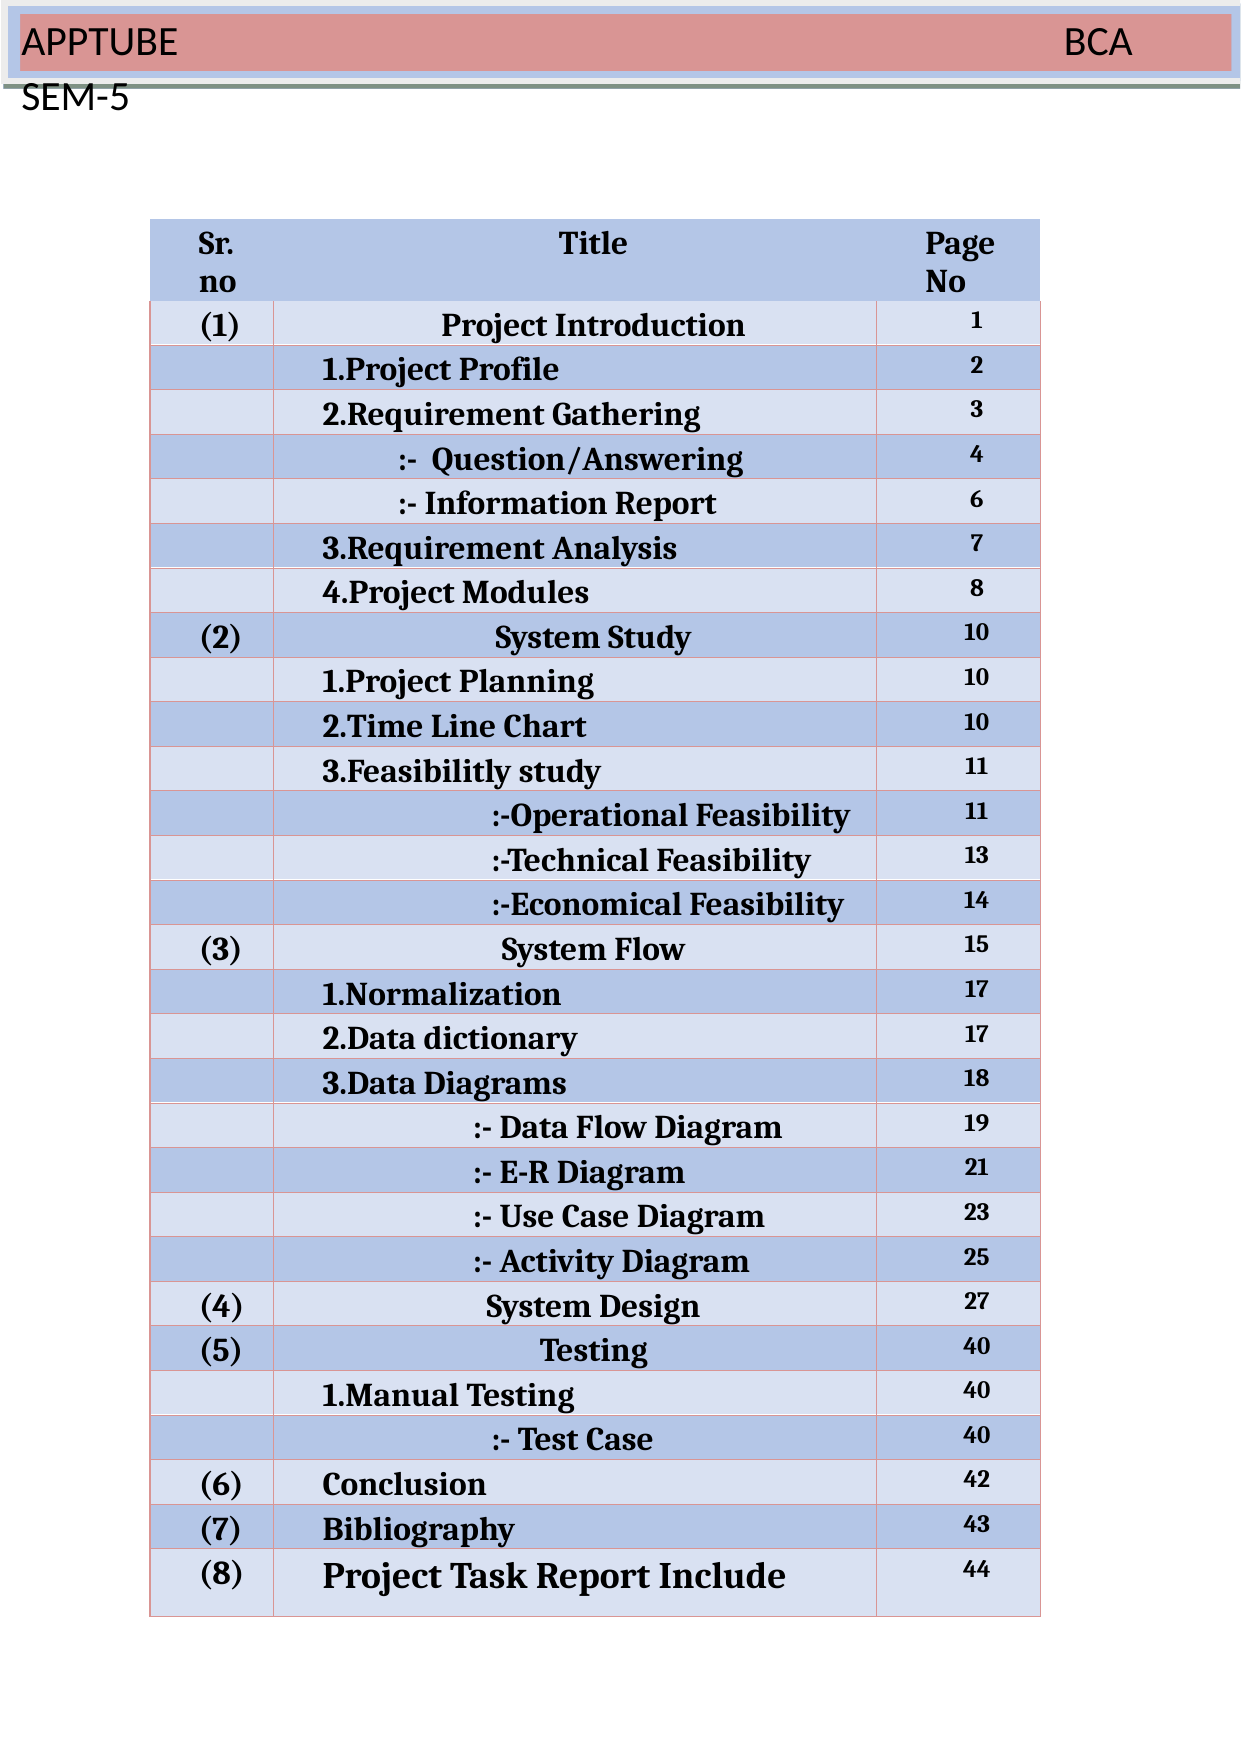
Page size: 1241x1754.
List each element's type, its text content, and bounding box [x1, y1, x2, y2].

table_cell System Flow [274, 925, 876, 969]
table_cell 2.Data dictionary [274, 1014, 876, 1058]
picture [19, 13, 1232, 71]
table_cell 19 [877, 1104, 1040, 1147]
table_cell 10 [877, 702, 1040, 746]
table_cell [151, 836, 273, 879]
table_cell [151, 569, 273, 612]
table_cell System Design [274, 1282, 876, 1325]
table_cell :- Use Case Diagram [274, 1193, 876, 1236]
picture [92, 84, 114, 89]
table_cell :- Test Case [274, 1416, 876, 1459]
table_cell :- E-R Diagram [274, 1148, 876, 1192]
table_cell 40 [877, 1371, 1040, 1414]
table_cell :- Data Flow Diagram [274, 1104, 876, 1147]
picture [116, 84, 1241, 89]
table_cell 40 [877, 1416, 1040, 1459]
table_cell [151, 346, 273, 389]
table_cell (3) [151, 925, 273, 969]
table_cell 3.Data Diagrams [274, 1059, 876, 1102]
table_cell 43 [877, 1505, 1040, 1548]
table_cell 6 [877, 479, 1040, 523]
table_cell [151, 1416, 273, 1459]
table_cell :- Information Report [274, 479, 876, 523]
table_cell 1.Normalization [274, 970, 876, 1013]
table_cell 25 [877, 1237, 1040, 1281]
table_cell [151, 1193, 273, 1236]
picture [27, 84, 43, 89]
table_cell :- Question/Answering [274, 435, 876, 478]
table_cell 42 [877, 1460, 1040, 1504]
table_cell [151, 1148, 273, 1192]
table_cell :-Operational Feasibility [274, 791, 876, 835]
table_cell 2 [877, 346, 1040, 389]
table_cell 14 [877, 881, 1040, 924]
table_cell :-Economical Feasibility [274, 881, 876, 924]
picture [47, 84, 63, 89]
table_cell [151, 702, 273, 746]
table_cell 1.Manual Testing [274, 1371, 876, 1414]
table_cell Bibliography [274, 1505, 876, 1548]
table_cell System Study [274, 613, 876, 657]
table_cell [151, 1237, 273, 1281]
table_cell [151, 1104, 273, 1147]
table_header Page No [877, 219, 1040, 301]
table_cell [151, 524, 273, 567]
table_cell [151, 970, 273, 1013]
table_cell [151, 390, 273, 434]
table_cell 10 [877, 613, 1040, 657]
table_cell 2.Requirement Gathering [274, 390, 876, 434]
table_cell 1.Project Planning [274, 658, 876, 701]
table_cell [151, 479, 273, 523]
table_cell 21 [877, 1148, 1040, 1192]
table_cell :-Technical Feasibility [274, 836, 876, 879]
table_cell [274, 1549, 876, 1616]
table_cell 1 [877, 301, 1040, 344]
table_cell 3.Requirement Analysis [274, 524, 876, 567]
table_cell Conclusion [274, 1460, 876, 1504]
table_cell (4) [151, 1282, 273, 1325]
table_cell (5) [151, 1326, 273, 1370]
table_header Sr. no [150, 219, 274, 301]
table_cell 11 [877, 747, 1040, 790]
table_cell 10 [877, 658, 1040, 701]
table_cell :- Activity Diagram [274, 1237, 876, 1281]
table_cell 18 [877, 1059, 1040, 1102]
table_cell 40 [877, 1326, 1040, 1370]
table_cell Project Introduction [274, 301, 876, 344]
table_cell 44 [877, 1549, 1040, 1616]
table_cell Testing [274, 1326, 876, 1370]
table_cell 11 [877, 791, 1040, 835]
table_cell 4.Project Modules [274, 569, 876, 612]
table_cell 4 [877, 435, 1040, 478]
table_cell 15 [877, 925, 1040, 969]
table_cell 8 [877, 569, 1040, 612]
table_header Title [274, 219, 877, 301]
picture [68, 84, 88, 89]
table_cell (2) [151, 613, 273, 657]
table_cell (6) [151, 1460, 273, 1504]
table_cell (1) [151, 301, 273, 344]
table_cell 1.Project Profile [274, 346, 876, 389]
table_cell [151, 881, 273, 924]
table_cell (7) [151, 1505, 273, 1548]
table_cell (8) [151, 1549, 273, 1616]
table_cell [151, 435, 273, 478]
table_cell 17 [877, 1014, 1040, 1058]
table_cell 7 [877, 524, 1040, 567]
table_cell [151, 791, 273, 835]
table_cell [151, 658, 273, 701]
table_cell [151, 1059, 273, 1102]
table_cell 13 [877, 836, 1040, 879]
table_cell 3.Feasibilitly study [274, 747, 876, 790]
table_cell 3 [877, 390, 1040, 434]
table_cell 17 [877, 970, 1040, 1013]
table_cell [151, 747, 273, 790]
table_cell [151, 1371, 273, 1414]
table_cell [151, 1014, 273, 1058]
table_cell 27 [877, 1282, 1040, 1325]
picture [3, 84, 26, 89]
table_cell 2.Time Line Chart [274, 702, 876, 746]
table_cell 23 [877, 1193, 1040, 1236]
